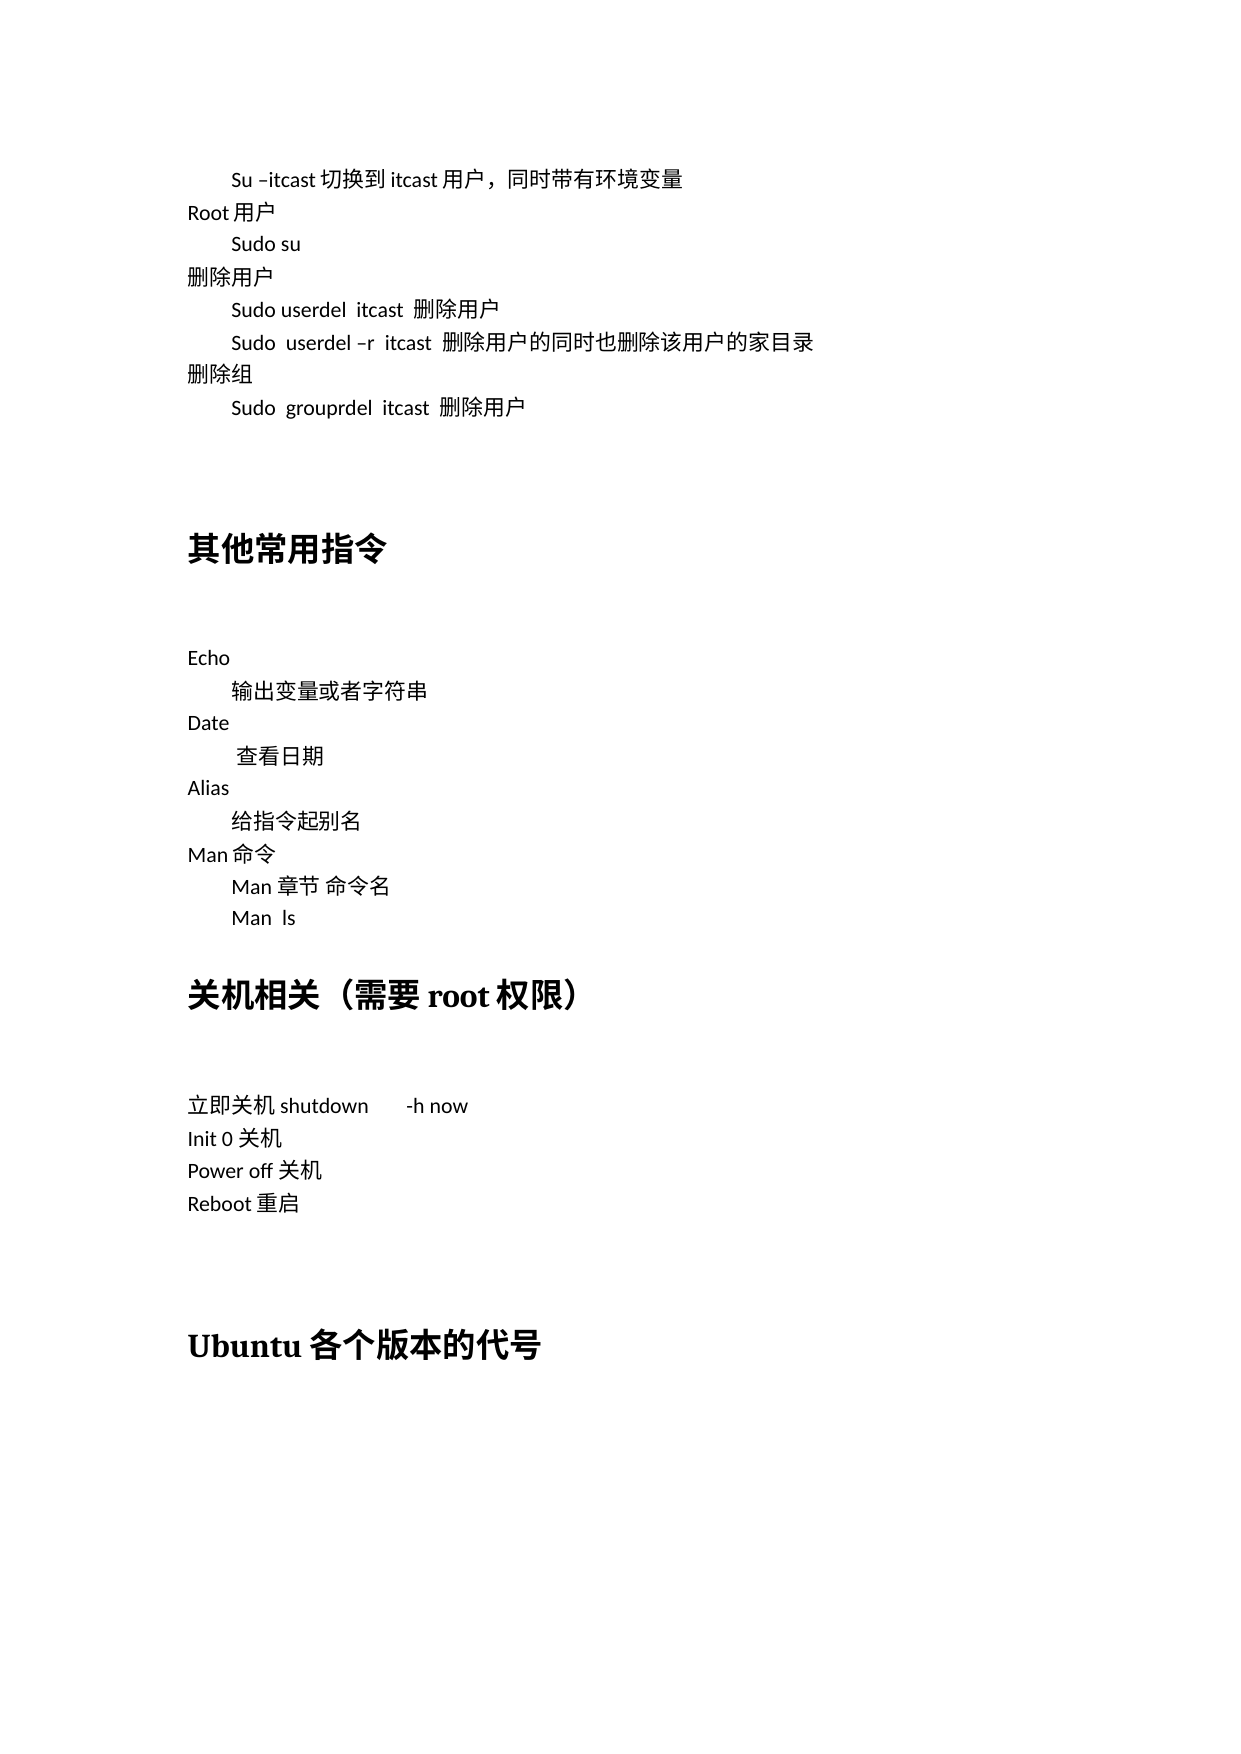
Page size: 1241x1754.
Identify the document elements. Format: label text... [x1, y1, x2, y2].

text 查看日期 [187, 739, 1053, 771]
text 给指令起别名 [187, 804, 1053, 836]
text 立即关机 shutdown -h now [187, 1088, 1053, 1121]
text 删除组 [187, 357, 1053, 389]
text 删除用户 [187, 259, 1053, 292]
text Init 0 关机 [187, 1121, 1053, 1153]
text Reboot 重启 [187, 1186, 1053, 1218]
text Sudo grouprdel itcast 删除用户 [187, 389, 1053, 422]
text Date [187, 706, 1053, 739]
text Sudo userdel itcast 删除用户 [187, 292, 1053, 324]
text Power off 关机 [187, 1153, 1053, 1186]
text Sudo userdel –r itcast 删除用户的同时也删除该用户的家目录 [187, 324, 1053, 357]
subtitle Ubuntu各个版本的代号 [187, 1310, 1053, 1375]
subtitle 关机相关（需要root权限） [187, 961, 1053, 1026]
text Echo [187, 641, 1053, 674]
text Sudo su [187, 227, 1053, 259]
text Su –itcast切换到itcast用户，同时带有环境变量 [187, 162, 1053, 194]
text Alias [187, 771, 1053, 804]
text Man ls [187, 901, 1053, 934]
text 输出变量或者字符串 [187, 674, 1053, 706]
subtitle 其他常用指令 [187, 514, 1053, 579]
text Root用户 [187, 194, 1053, 227]
text Man命令 [187, 836, 1053, 869]
text Man 章节 命令名 [187, 869, 1053, 901]
